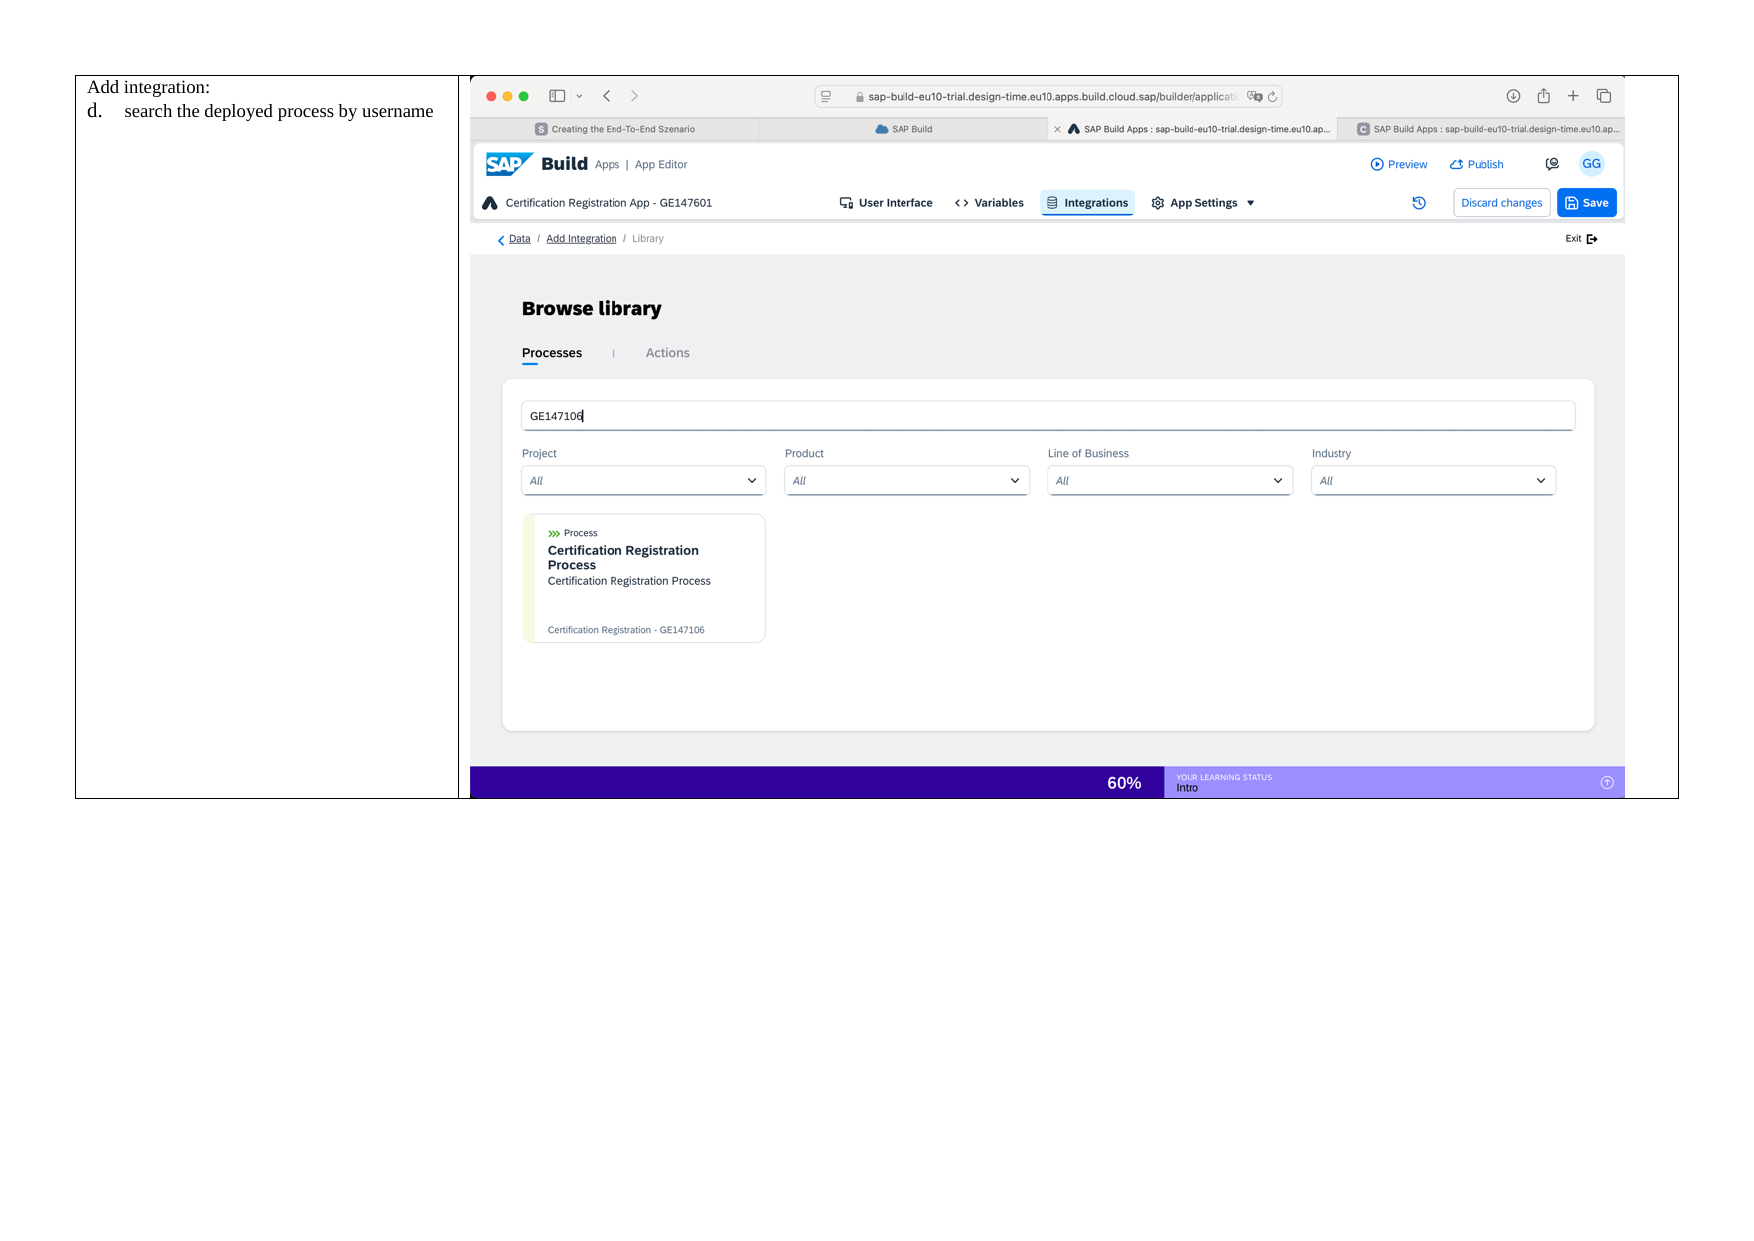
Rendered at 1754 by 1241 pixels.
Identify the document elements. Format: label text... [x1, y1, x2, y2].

picture [470, 76, 1625, 798]
table_cell Add integration: search the deployed process by username [76, 76, 458, 798]
table_cell [1625, 76, 1678, 798]
table_cell [459, 76, 470, 798]
